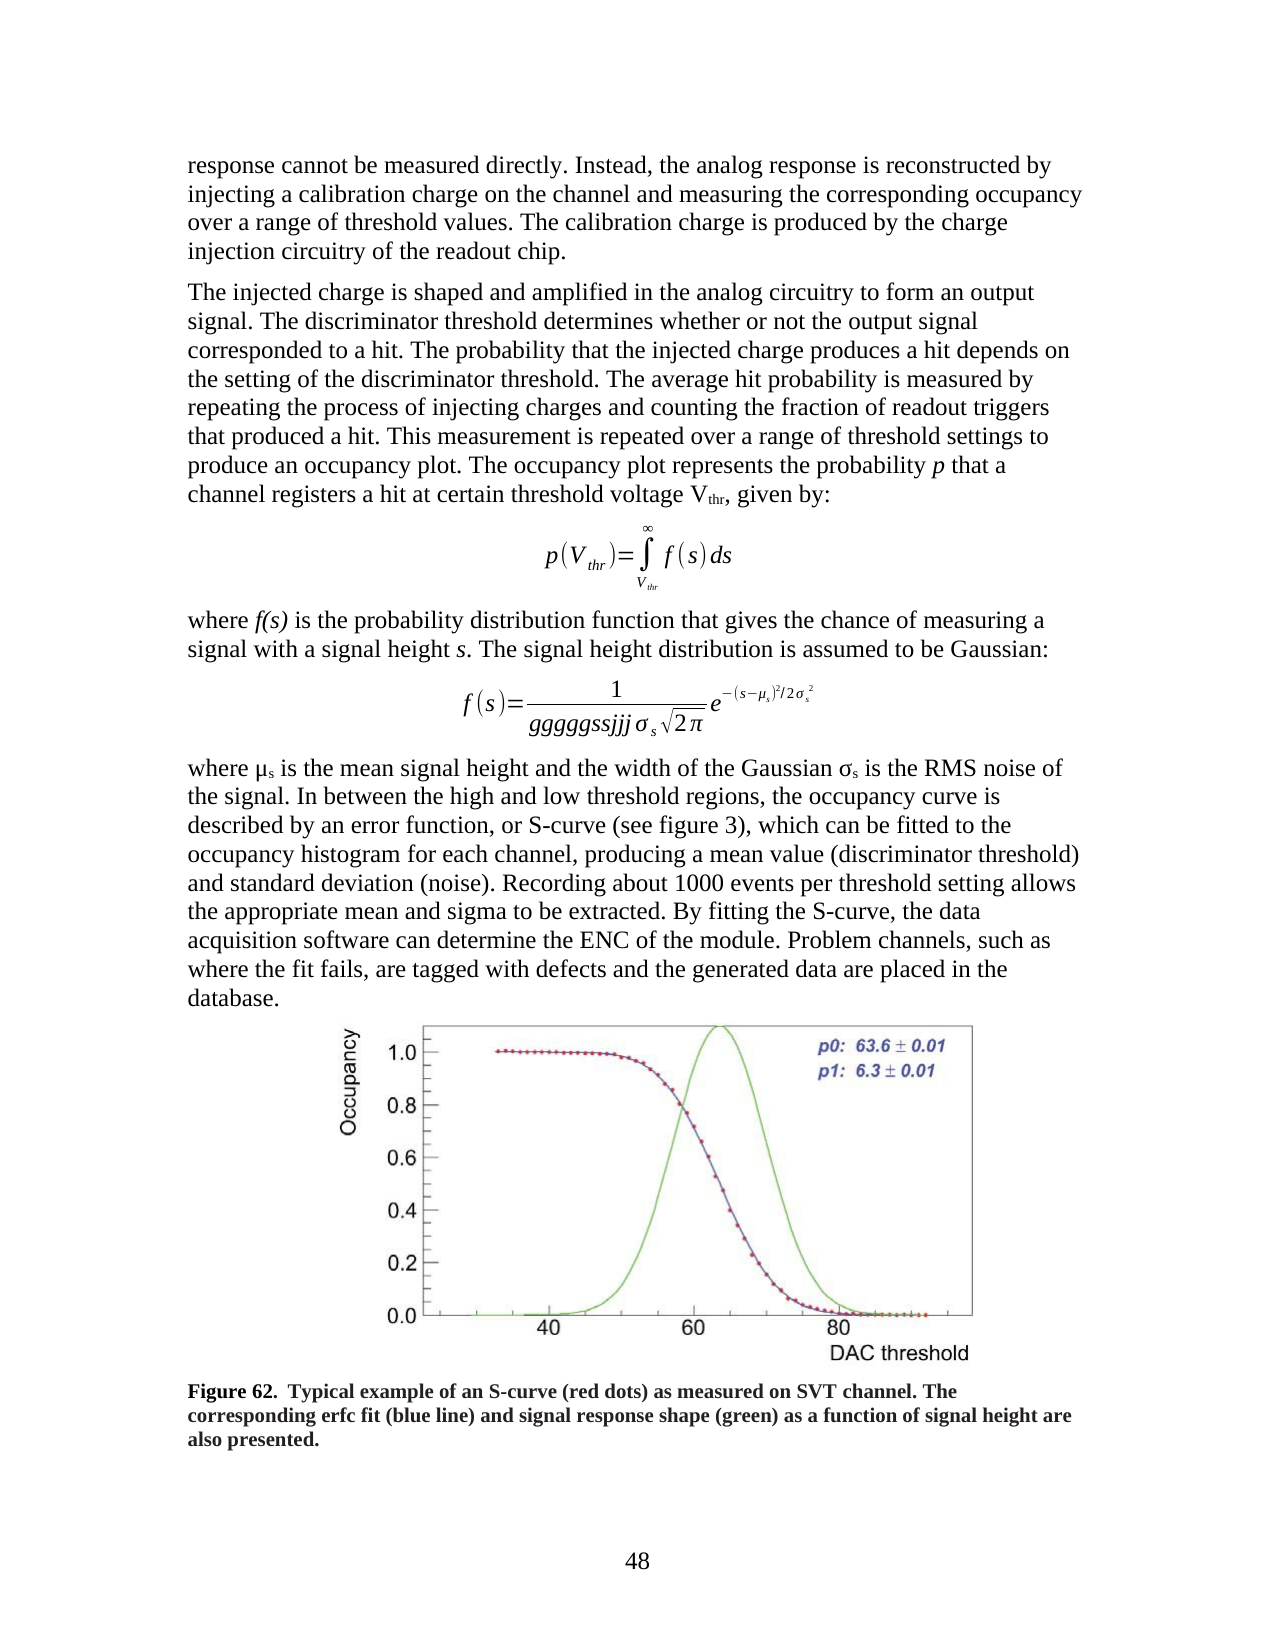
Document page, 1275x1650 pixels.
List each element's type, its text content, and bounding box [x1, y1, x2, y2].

picture [337, 1023, 973, 1366]
text The injected charge is shaped and amplified in the analog circuitry to form an output signal. The discriminator threshold determines whether or not the output signal corresponded to a hit. The probability that the injected charge produces a hit depends on the setting of the discriminator threshold. The average hit probability is measured by repeating the process of injecting charges and counting the fraction of readout triggers that produced a hit. This measurement is repeated over a range of threshold settings to produce an occupancy plot. The occupancy plot represents the probability p that a channel registers a hit at certain threshold voltage Vthr, given by: [187, 277, 1087, 507]
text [187, 150, 1087, 265]
text where μs is the mean signal height and the width of the Gaussian σs is the RMS noise of the signal. In between the high and low threshold regions, the occupancy curve is described by an error function, or S-curve (see figure 3), which can be fitted to the occupancy histogram for each channel, producing a mean value (discriminator threshold) and standard deviation (noise). Recording about 1000 events per threshold setting allows the appropriate mean and sigma to be extracted. By fitting the S-curve, the data acquisition software can determine the ENC of the module. Problem channels, such as where the fit fails, are tagged with defects and the generated data are placed in the database. [187, 753, 1087, 1011]
text where f(s) is the probability distribution function that gives the chance of measuring a signal with a signal height s. The signal height distribution is assumed to be Gaussian: [187, 605, 1087, 663]
